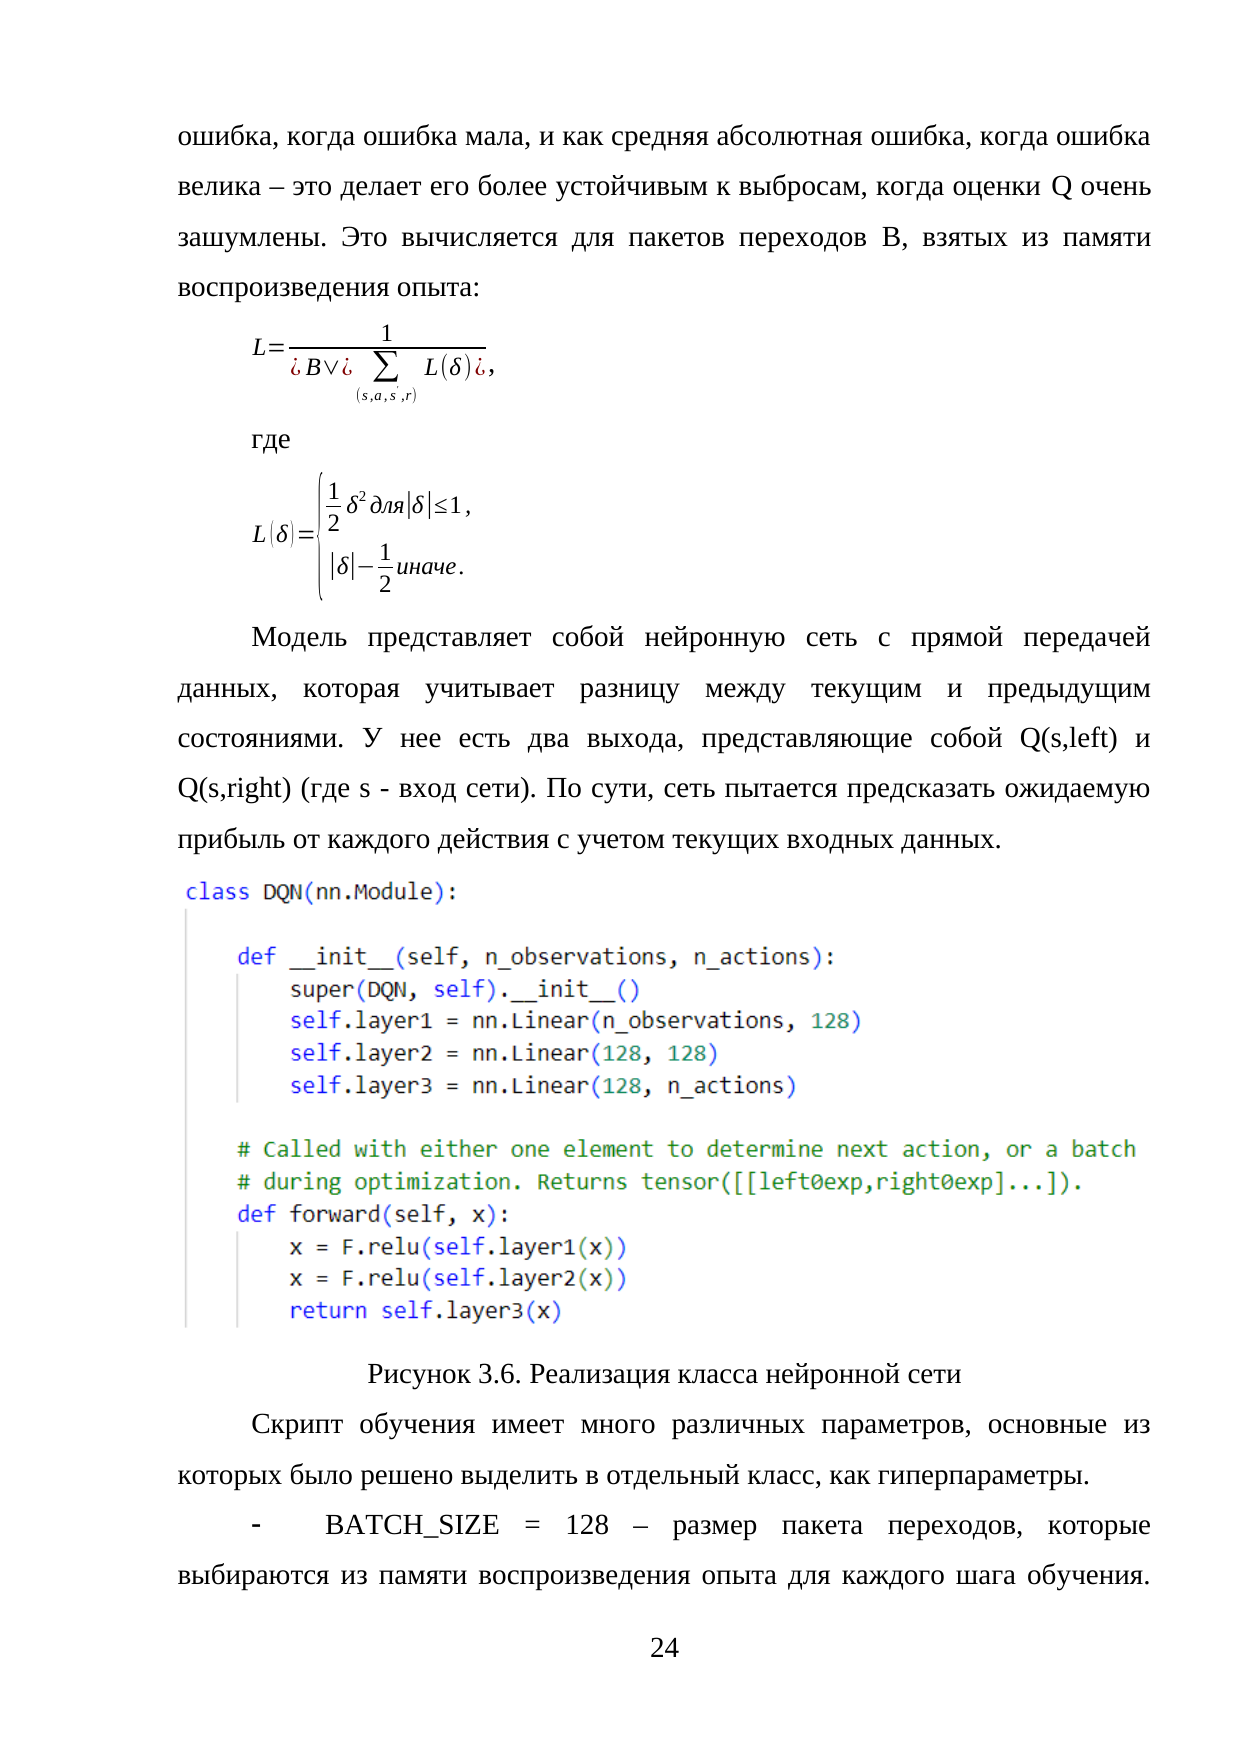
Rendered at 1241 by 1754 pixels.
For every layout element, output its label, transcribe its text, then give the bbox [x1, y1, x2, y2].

list где [177, 421, 1152, 455]
list Скрипт обучения имеет много различных параметров, основные из которых было решено выделить в отдельный класс, как гиперпараметры. [177, 1406, 1152, 1490]
list Рисунок 3.6. Реализация класса нейронной сети [177, 1356, 1152, 1390]
list , [177, 319, 1152, 404]
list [177, 1507, 1152, 1591]
list Модель представляет собой нейронную сеть с прямой передачей данных, которая учитывает разницу между текущим и предыдущим состояниями. У нее есть два выхода, представляющие собой Q(s,left) и Q(s,right) (где s - вход сети). По сути, сеть пытается предсказать ожидаемую прибыль от каждого действия с учетом текущих входных данных. [177, 619, 1152, 854]
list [177, 118, 1152, 303]
picture [177, 871, 1152, 1340]
